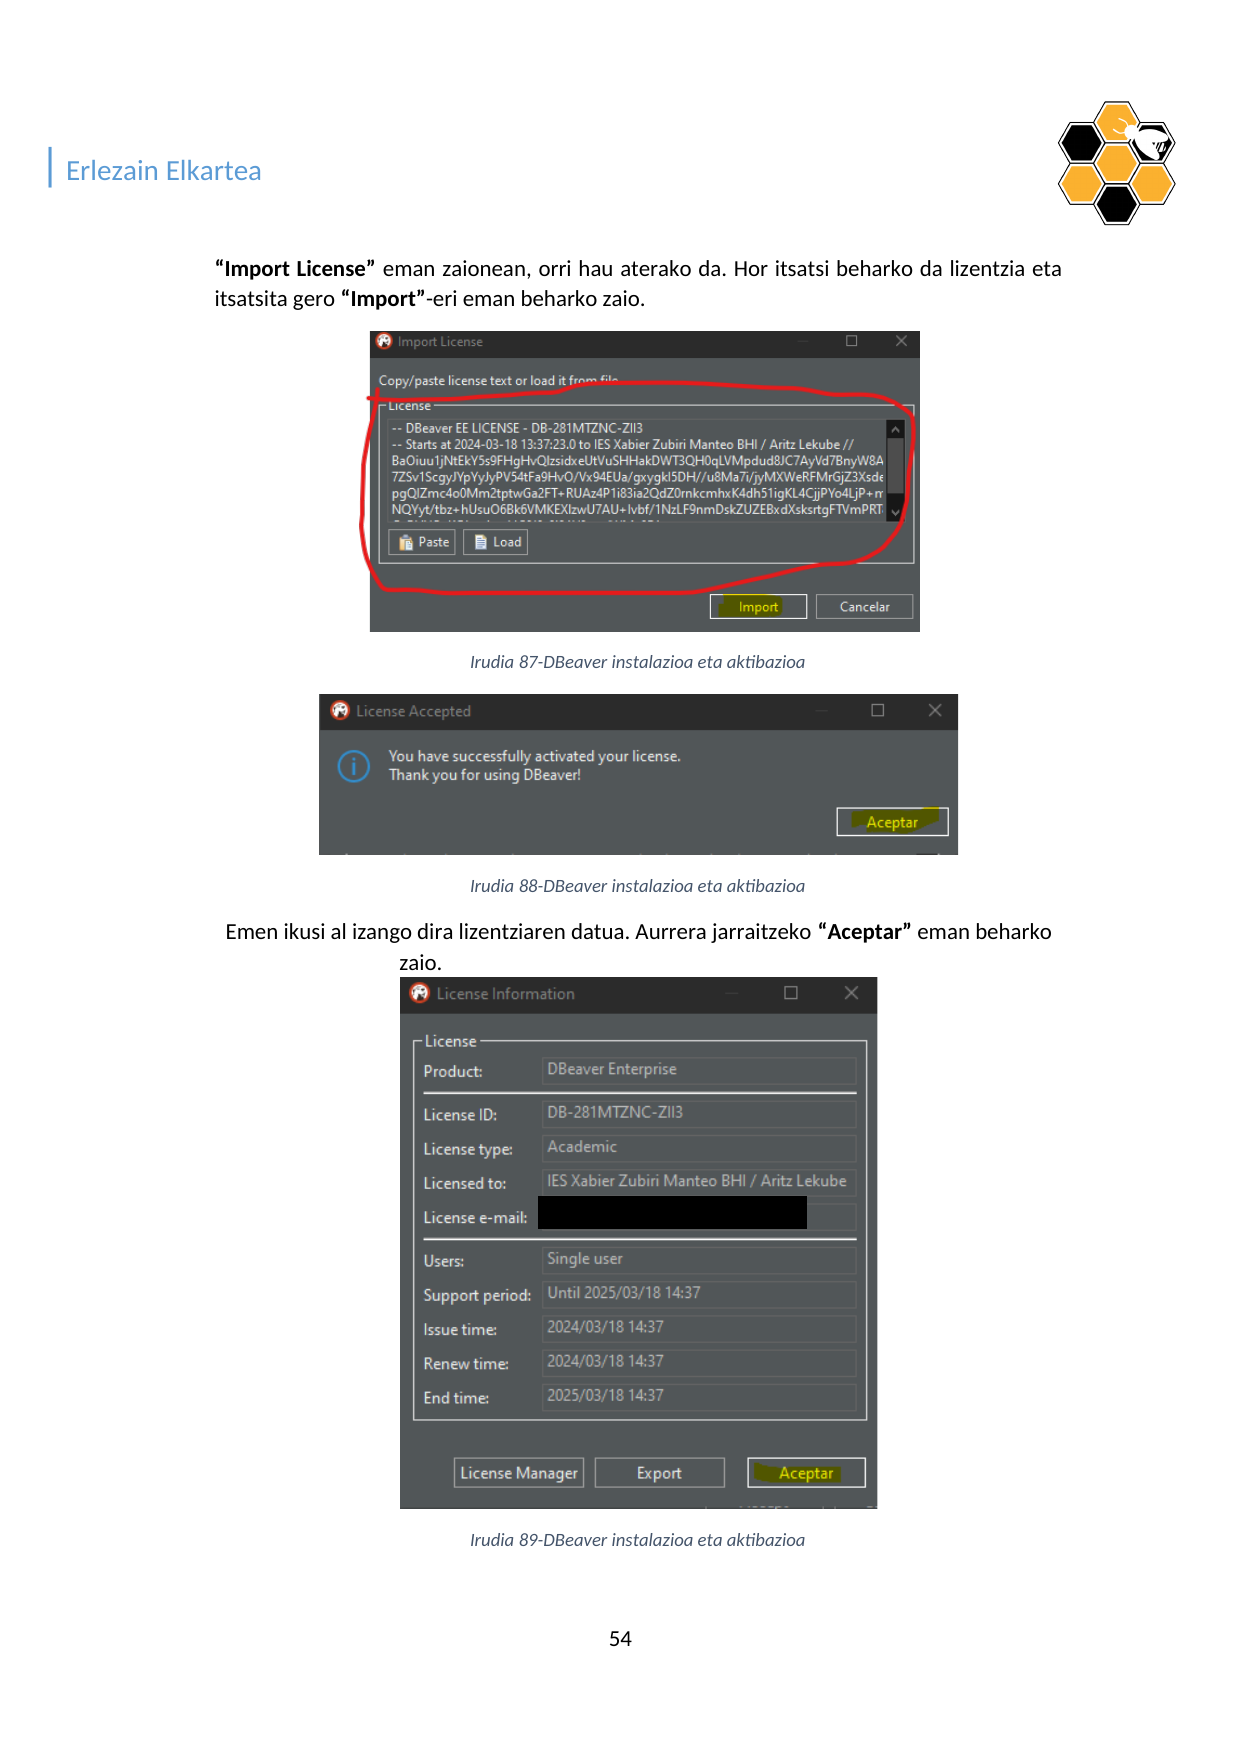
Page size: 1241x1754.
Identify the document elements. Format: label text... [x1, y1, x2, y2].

picture [319, 694, 959, 855]
text “Import License” eman zaionean, orri hau aterako da. Hor itsatsi beharko da lizentzia eta itsatsita gero “Import”-eri eman beharko zaio. [214, 254, 1063, 313]
picture [1045, 101, 1200, 227]
picture [400, 977, 878, 1509]
picture [357, 331, 920, 632]
text Irudia 88-DBeaver instalazioa eta aktibazioa [214, 874, 1063, 897]
text Irudia 89-DBeaver instalazioa eta aktibazioa [214, 1528, 1063, 1551]
text Irudia 87-DBeaver instalazioa eta aktibazioa [214, 650, 1063, 673]
